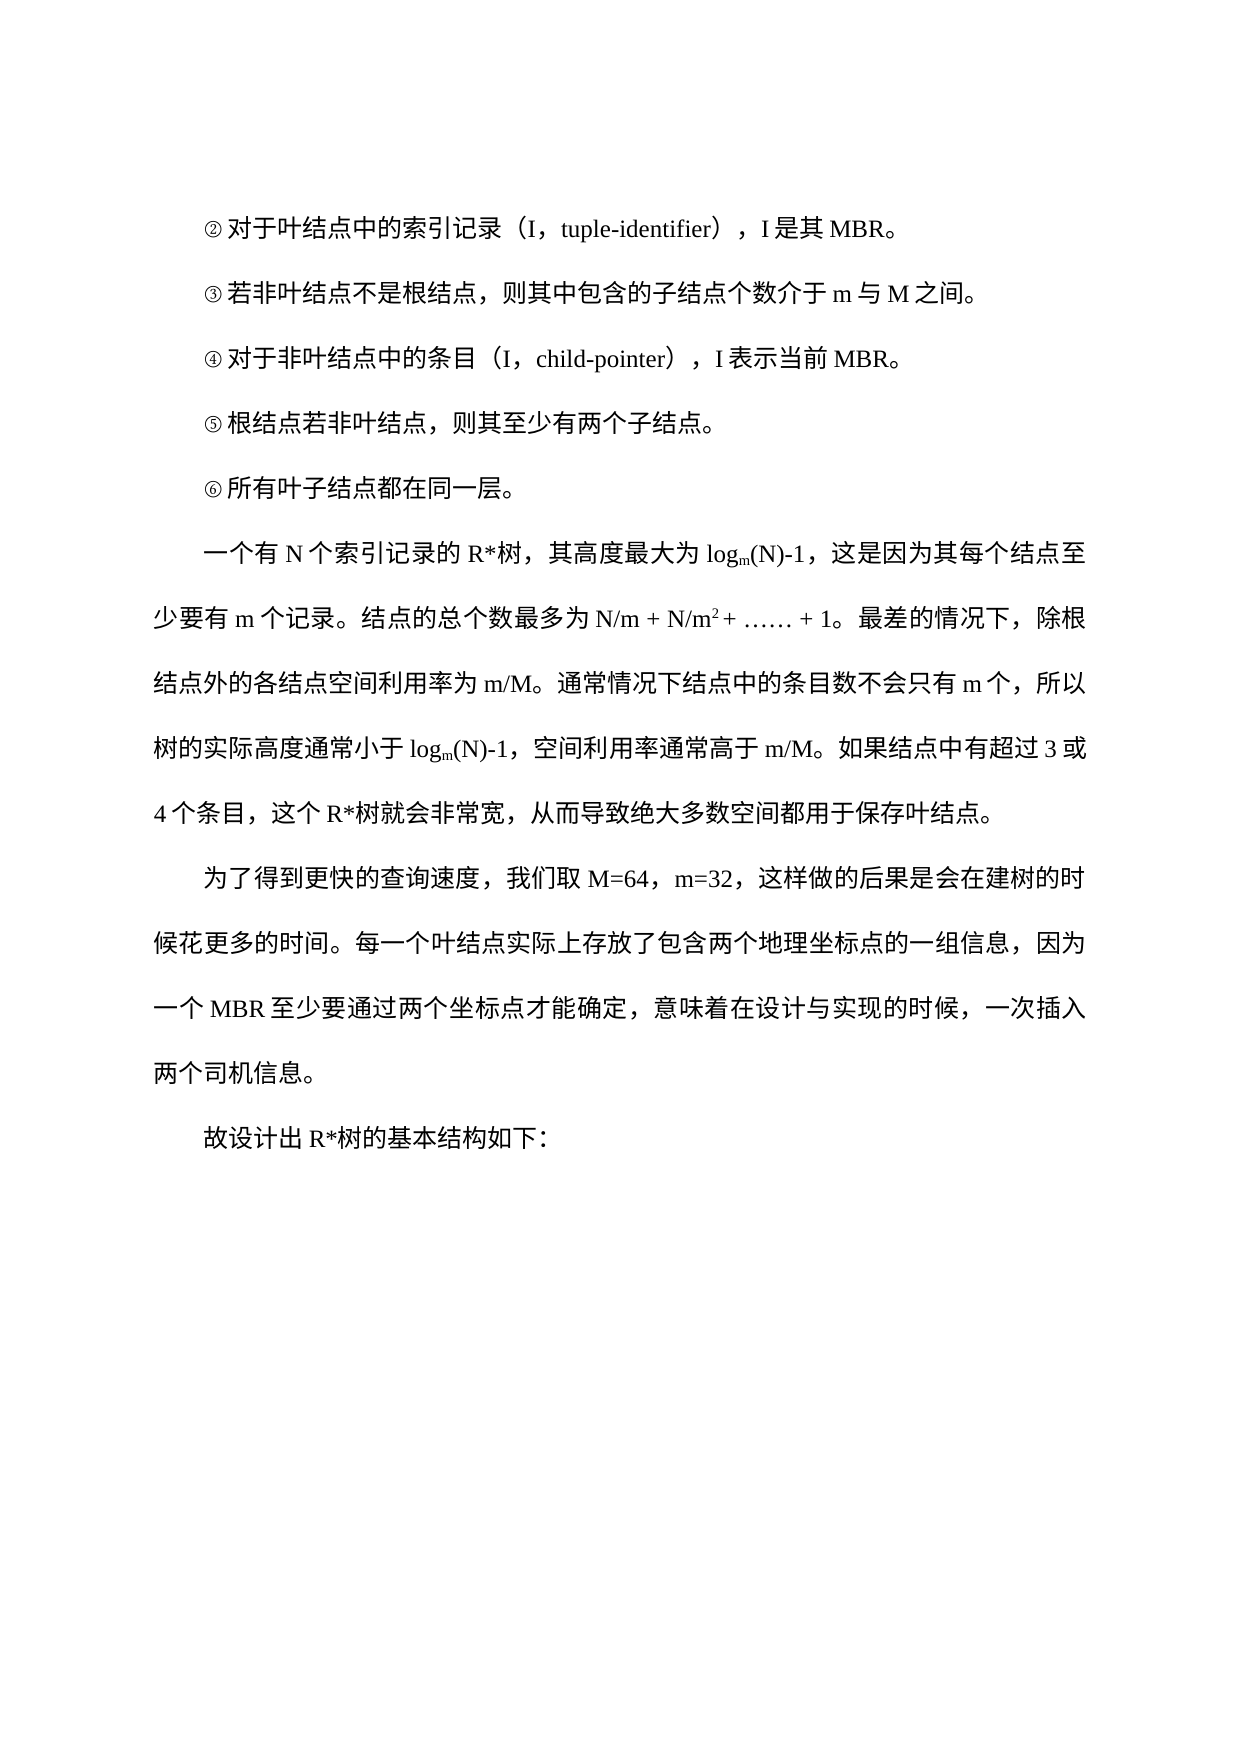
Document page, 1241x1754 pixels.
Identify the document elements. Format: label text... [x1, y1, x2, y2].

text 故设计出R*树的基本结构如下： [153, 1104, 1087, 1169]
text ⑤根结点若非叶结点，则其至少有两个子结点。 [153, 389, 1087, 454]
text ⑥所有叶子结点都在同一层。 [153, 454, 1087, 519]
text ④对于非叶结点中的条目（I，child-pointer），I表示当前MBR。 [153, 324, 1087, 389]
text 一个有N个索引记录的R*树，其高度最大为logm(N)-1，这是因为其每个结点至少要有m个记录。结点的总个数最多为N/m + N/m2 + …… + 1。最差的情况下，除根结点外的各结点空间利用率为m/M。通常情况下结点中的条目数不会只有m个，所以树的实际高度通常小于logm(N)-1，空间利用率通常高于m/M。如果结点中有超过3或4个条目，这个R*树就会非常宽，从而导致绝大多数空间都用于保存叶结点。 [153, 519, 1087, 844]
text 为了得到更快的查询速度，我们取M=64，m=32，这样做的后果是会在建树的时候花更多的时间。每一个叶结点实际上存放了包含两个地理坐标点的一组信息，因为一个MBR至少要通过两个坐标点才能确定，意味着在设计与实现的时候，一次插入两个司机信息。 [153, 844, 1087, 1104]
text ②对于叶结点中的索引记录（I，tuple-identifier），I是其MBR。 [153, 194, 1087, 259]
text ③若非叶结点不是根结点，则其中包含的子结点个数介于m与M之间。 [153, 259, 1087, 324]
